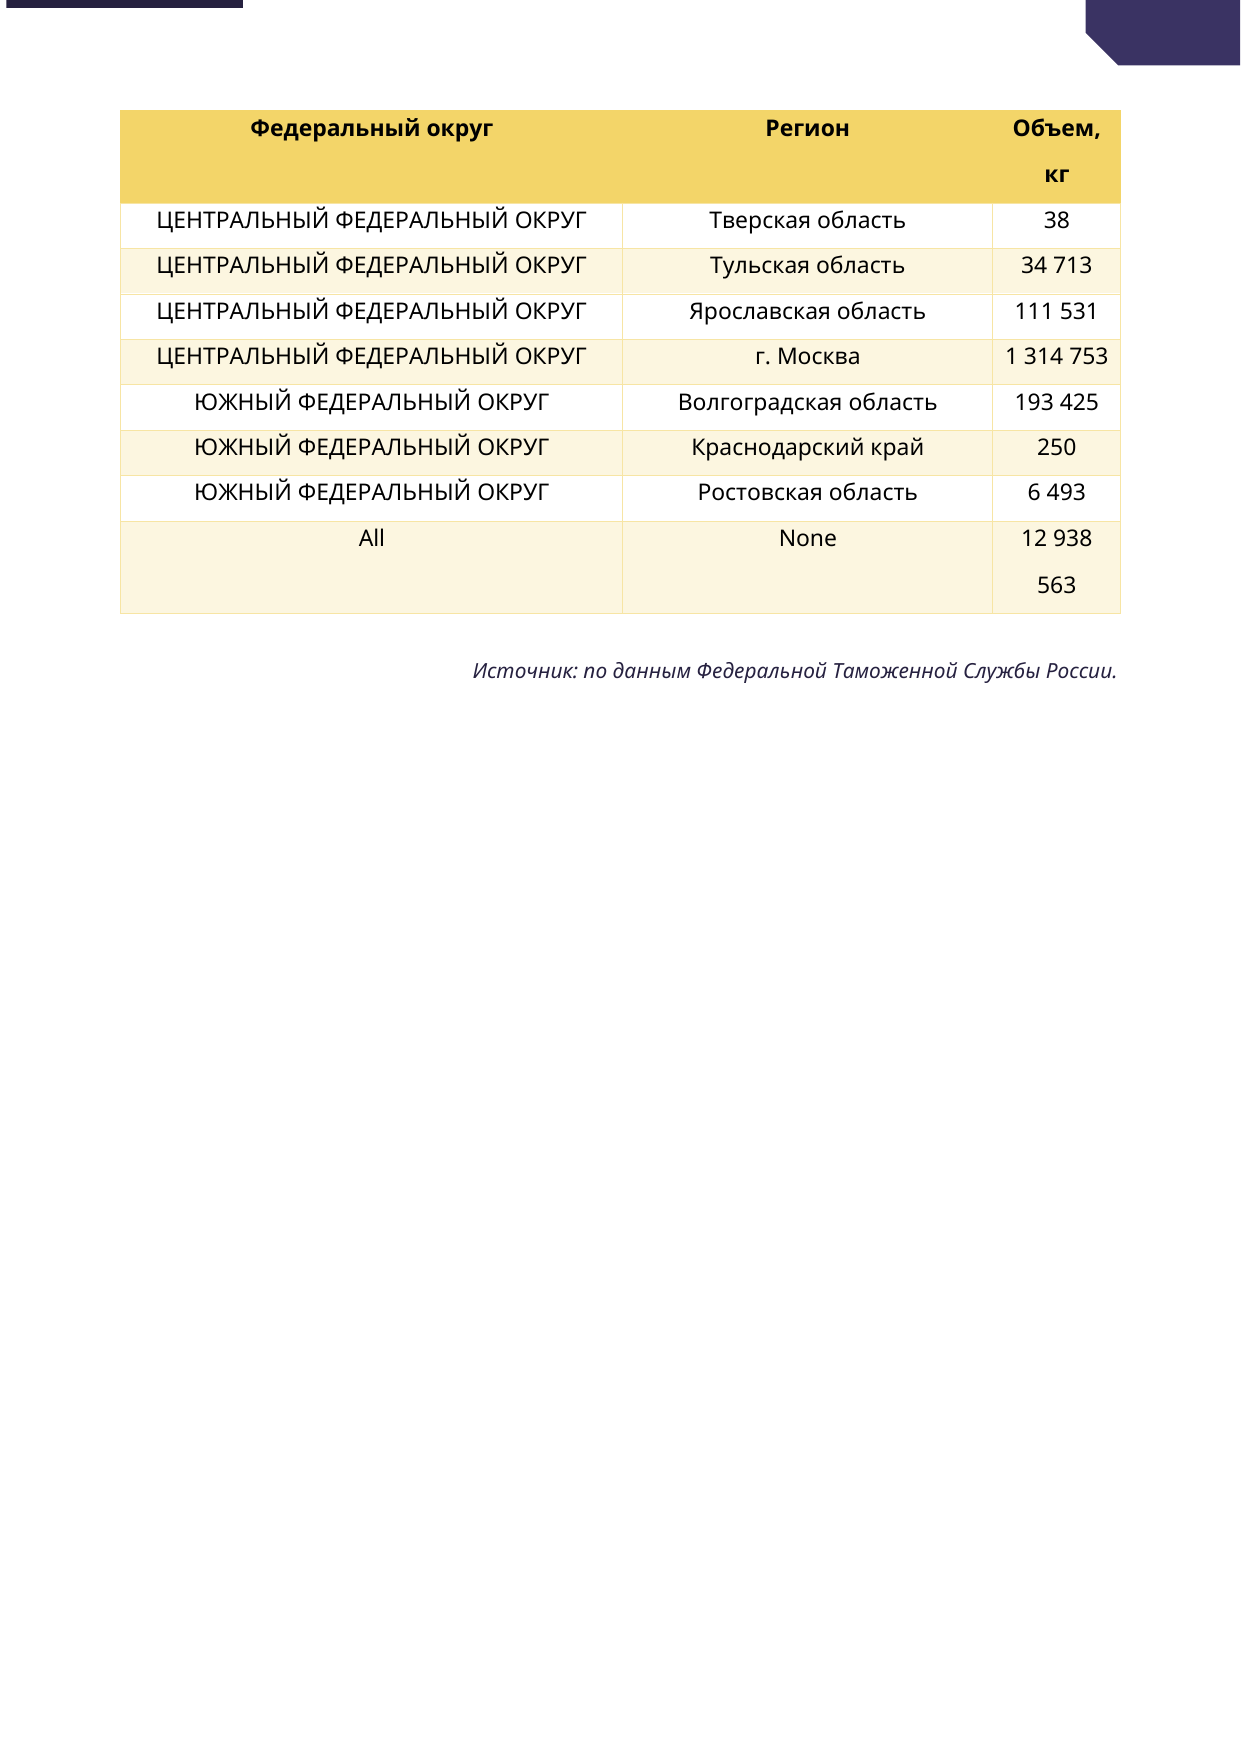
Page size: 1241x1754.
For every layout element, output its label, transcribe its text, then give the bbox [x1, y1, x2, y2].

table_cell Тверская область [623, 204, 992, 248]
table_cell Ростовская область [623, 476, 992, 521]
table_cell Тульская область [623, 249, 992, 293]
table_cell 34 713 [993, 249, 1120, 293]
table_cell All [121, 522, 622, 613]
table_cell ЦЕНТРАЛЬНЫЙ ФЕДЕРАЛЬНЫЙ ОКРУГ [121, 340, 622, 384]
table_cell 12 938 563 [993, 522, 1120, 613]
table_cell Краснодарский край [623, 431, 992, 475]
table_header Объем, кг [993, 111, 1120, 203]
table_cell ЮЖНЫЙ ФЕДЕРАЛЬНЫЙ ОКРУГ [121, 476, 622, 521]
table_cell Волгоградская область [623, 385, 992, 430]
table_cell None [623, 522, 992, 613]
table_cell 1 314 753 [993, 340, 1120, 384]
table_cell Ярославская область [623, 295, 992, 339]
table_cell ЮЖНЫЙ ФЕДЕРАЛЬНЫЙ ОКРУГ [121, 431, 622, 475]
text Источник: по данным Федеральной Таможенной Службы России. [120, 657, 1120, 685]
table_cell г. Москва [623, 340, 992, 384]
table_cell 38 [993, 204, 1120, 248]
table_cell ЦЕНТРАЛЬНЫЙ ФЕДЕРАЛЬНЫЙ ОКРУГ [121, 204, 622, 248]
table_cell ЮЖНЫЙ ФЕДЕРАЛЬНЫЙ ОКРУГ [121, 385, 622, 430]
table_cell 193 425 [993, 385, 1120, 430]
table_cell ЦЕНТРАЛЬНЫЙ ФЕДЕРАЛЬНЫЙ ОКРУГ [121, 249, 622, 293]
table_cell ЦЕНТРАЛЬНЫЙ ФЕДЕРАЛЬНЫЙ ОКРУГ [121, 295, 622, 339]
table_header Федеральный округ [121, 111, 622, 203]
table_cell 111 531 [993, 295, 1120, 339]
table_cell 6 493 [993, 476, 1120, 521]
table_cell 250 [993, 431, 1120, 475]
table_header Регион [623, 111, 992, 203]
